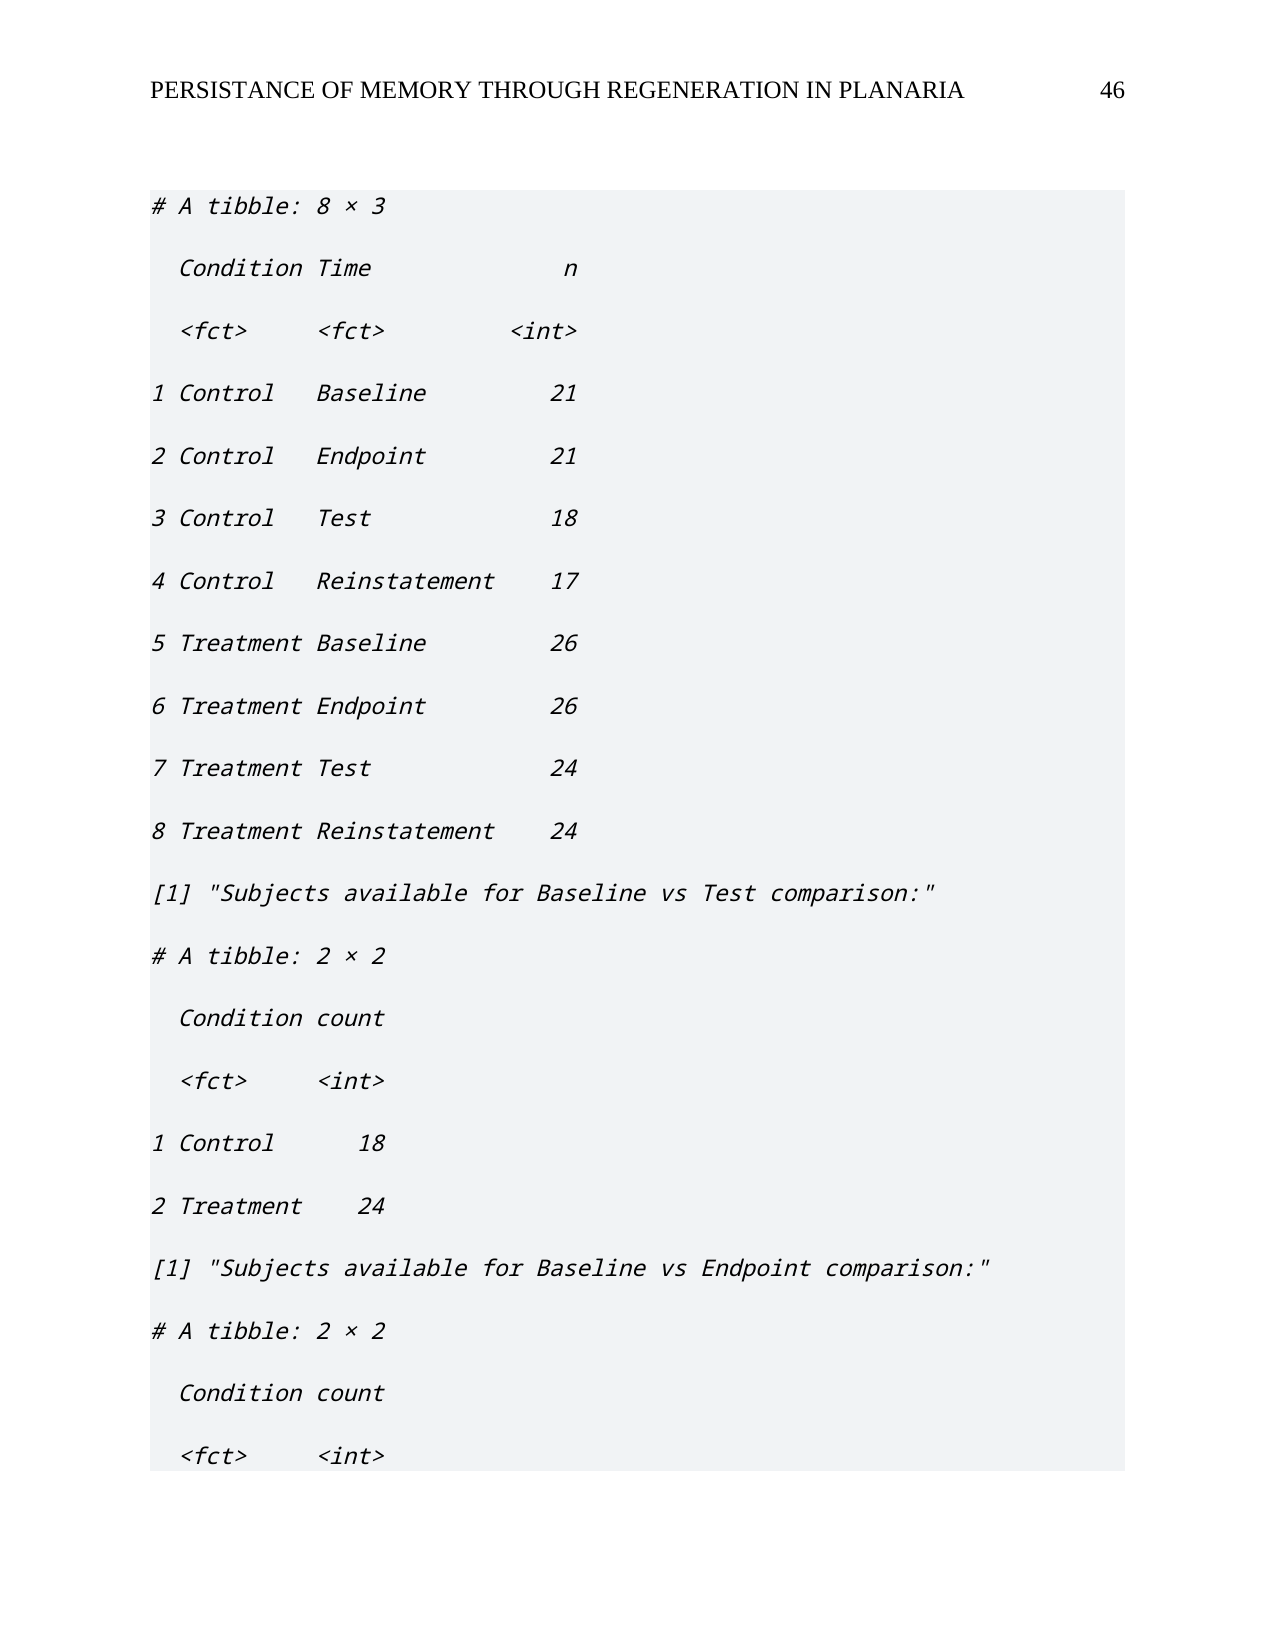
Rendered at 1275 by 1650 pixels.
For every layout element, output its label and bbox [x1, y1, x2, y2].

text [150, 190, 1125, 1471]
